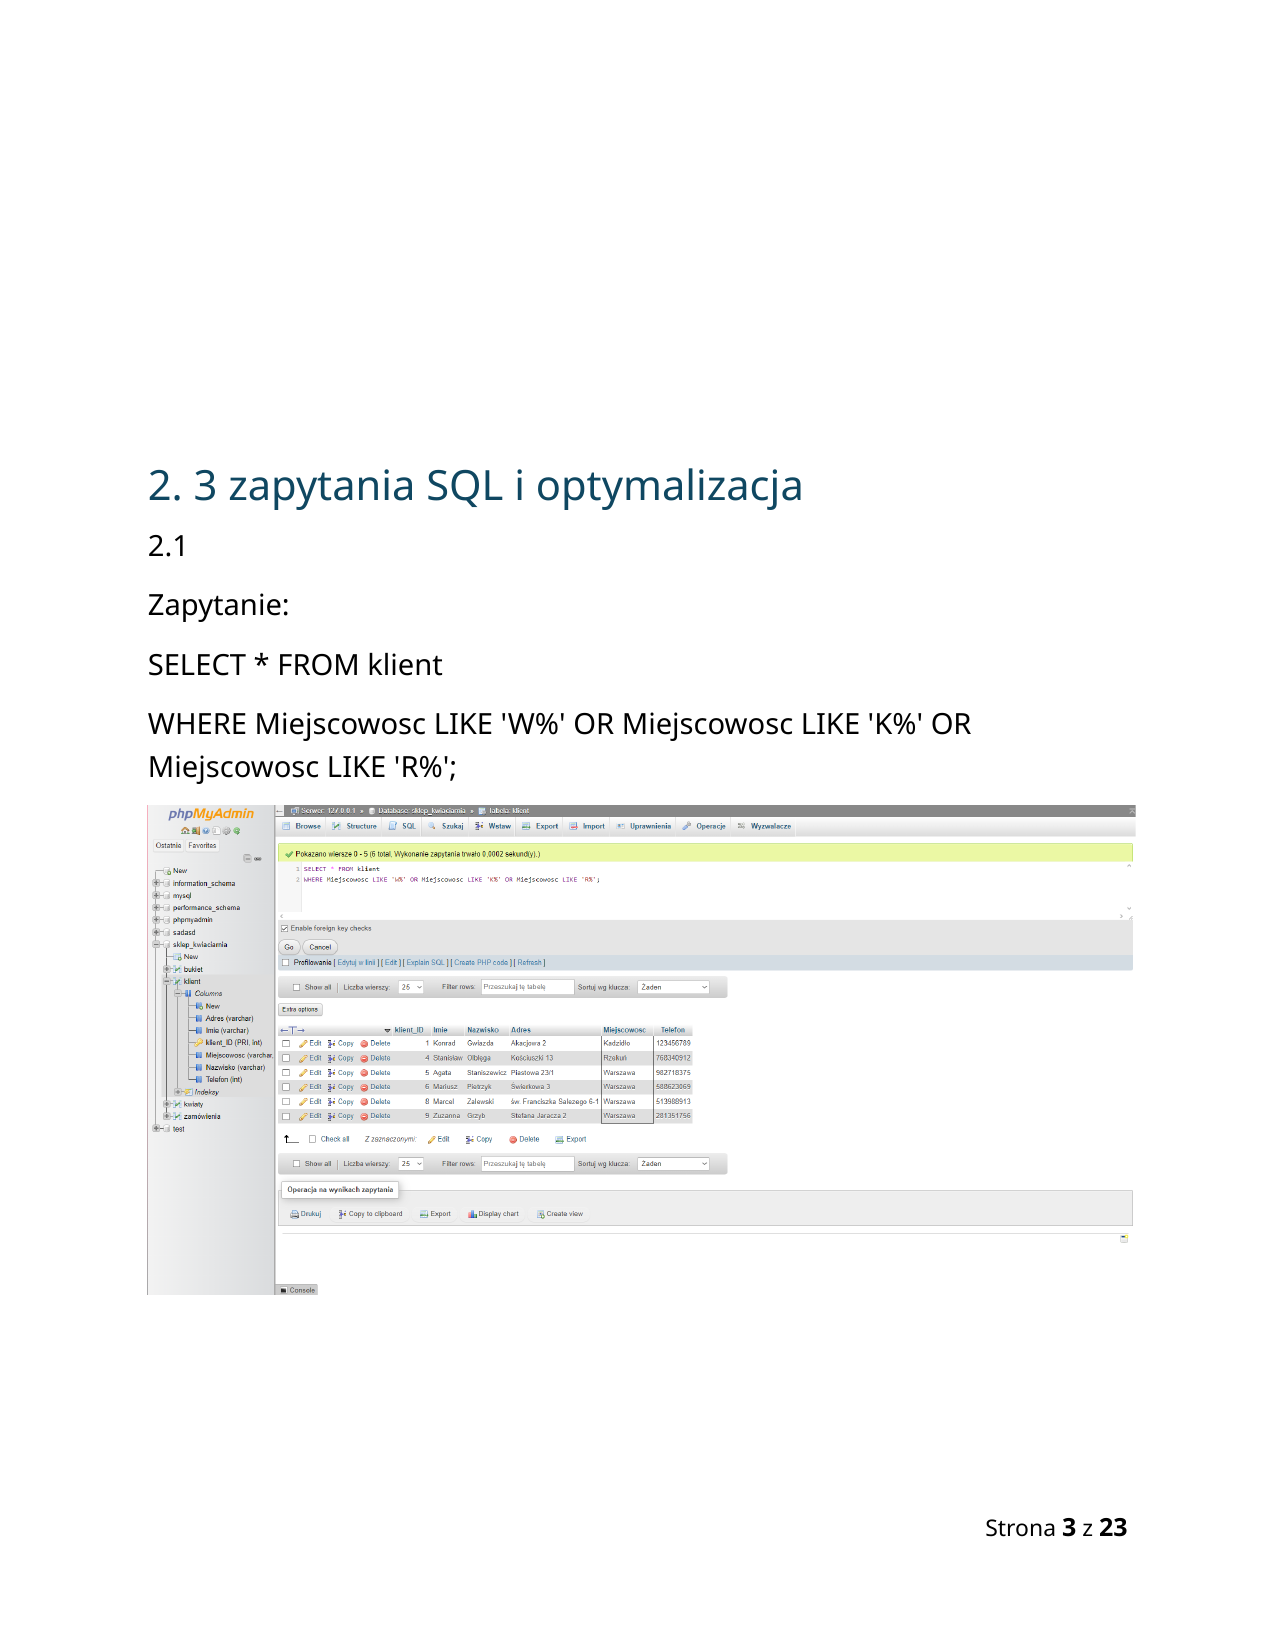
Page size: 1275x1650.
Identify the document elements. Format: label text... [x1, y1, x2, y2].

text Zapytanie: [148, 584, 1127, 624]
text WHERE Miejscowosc LIKE 'W%' OR Miejscowosc LIKE 'K%' OR Miejscowosc LIKE 'R%'; [148, 703, 1127, 786]
text SELECT * FROM klient [148, 644, 1127, 684]
text 2.1 [148, 525, 1127, 565]
picture [147, 805, 1136, 1295]
subtitle 2. 3 zapytania SQL i optymalizacja [148, 456, 1127, 512]
